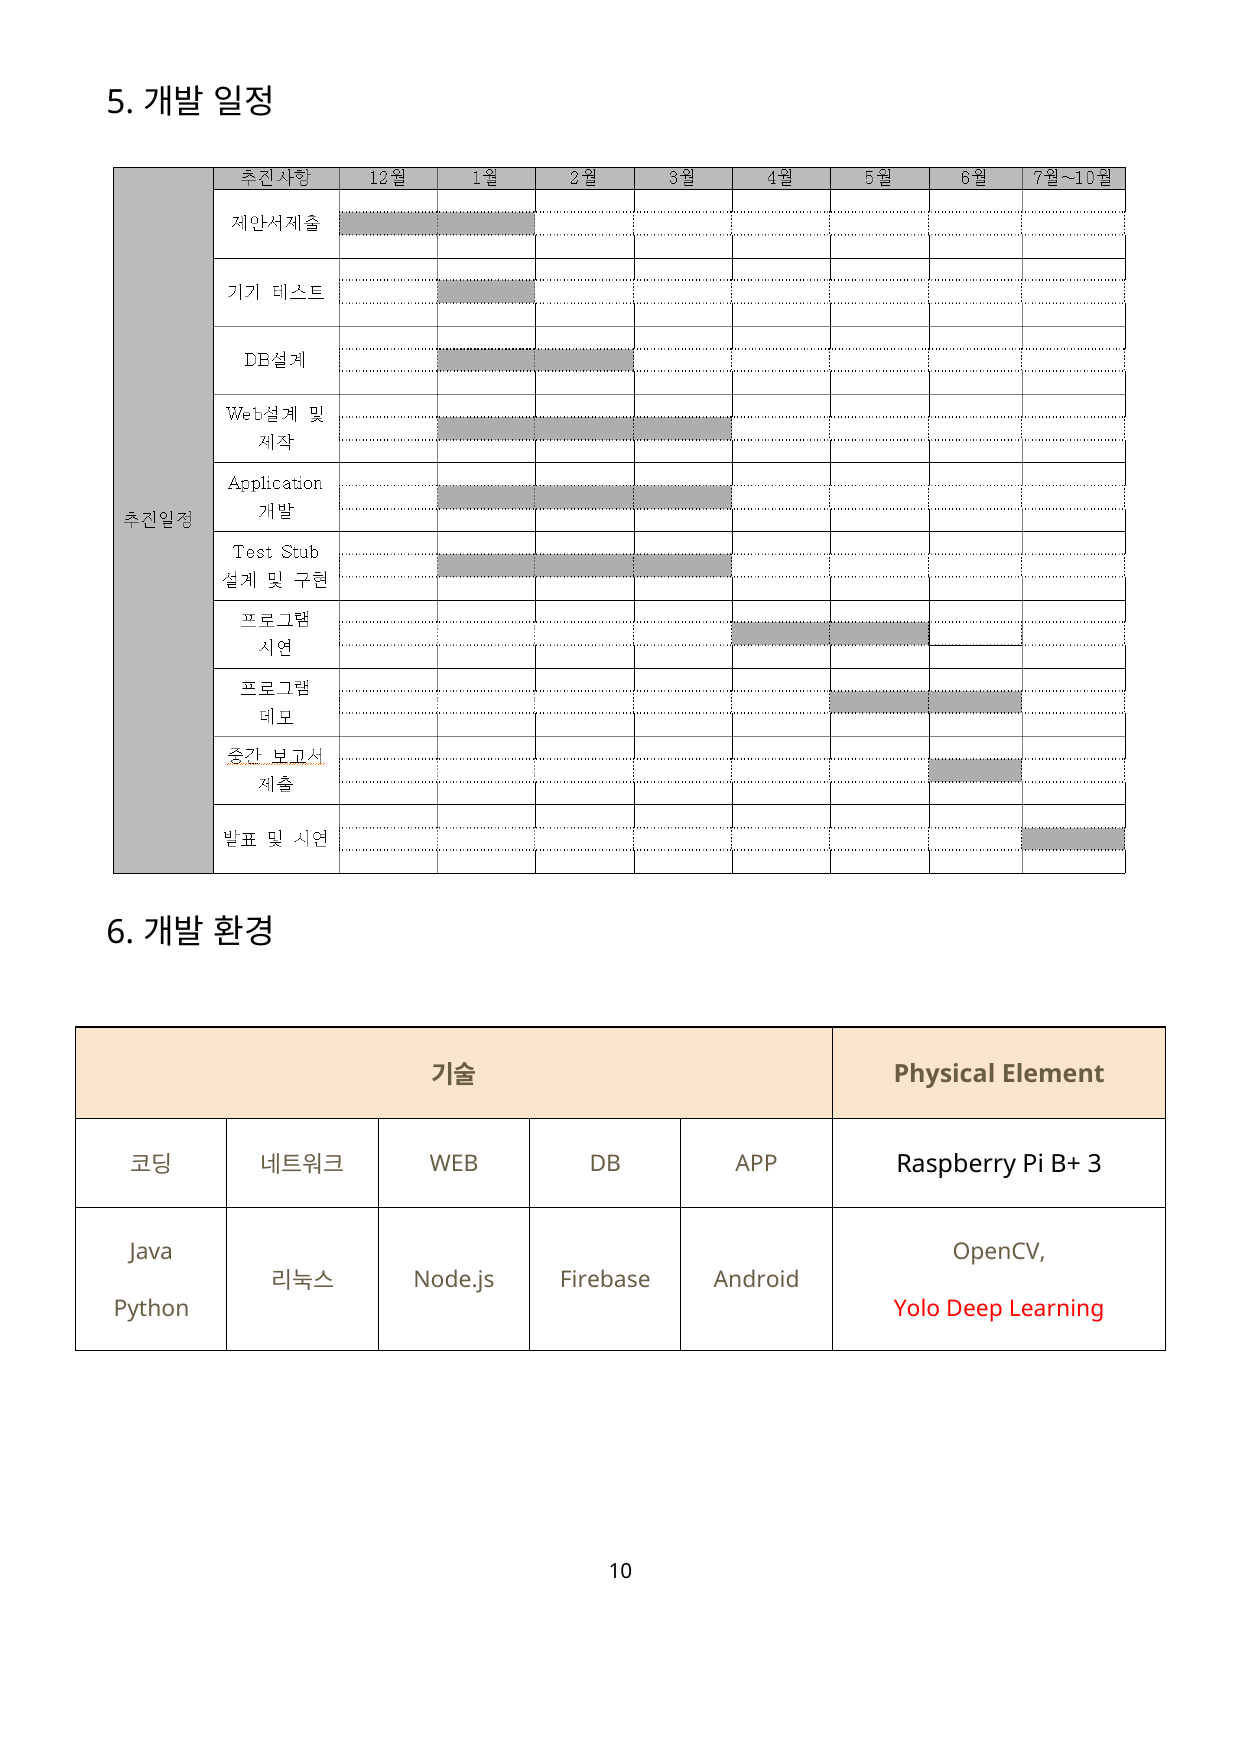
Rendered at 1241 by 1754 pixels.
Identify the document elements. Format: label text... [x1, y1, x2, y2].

table_cell Java Python [76, 1208, 226, 1350]
table_header 기술 [76, 1028, 832, 1118]
table_cell 코딩 [76, 1119, 226, 1207]
table_cell 네트워크 [227, 1119, 378, 1207]
table_header Physical Element [833, 1028, 1165, 1118]
picture [106, 162, 1133, 883]
table_cell Raspberry Pi B+ 3 [833, 1119, 1165, 1207]
table_cell WEB [379, 1119, 529, 1207]
text 5. 개발 일정 [75, 75, 1165, 123]
table_cell OpenCV, Yolo Deep Learning [833, 1208, 1165, 1350]
table_cell 리눅스 [227, 1208, 378, 1350]
text 6. 개발 환경 [75, 905, 1165, 953]
table_cell Node.js [379, 1208, 529, 1350]
table_cell DB [530, 1119, 680, 1207]
table_cell Firebase [530, 1208, 680, 1350]
table_cell APP [681, 1119, 832, 1207]
table_cell Android [681, 1208, 832, 1350]
